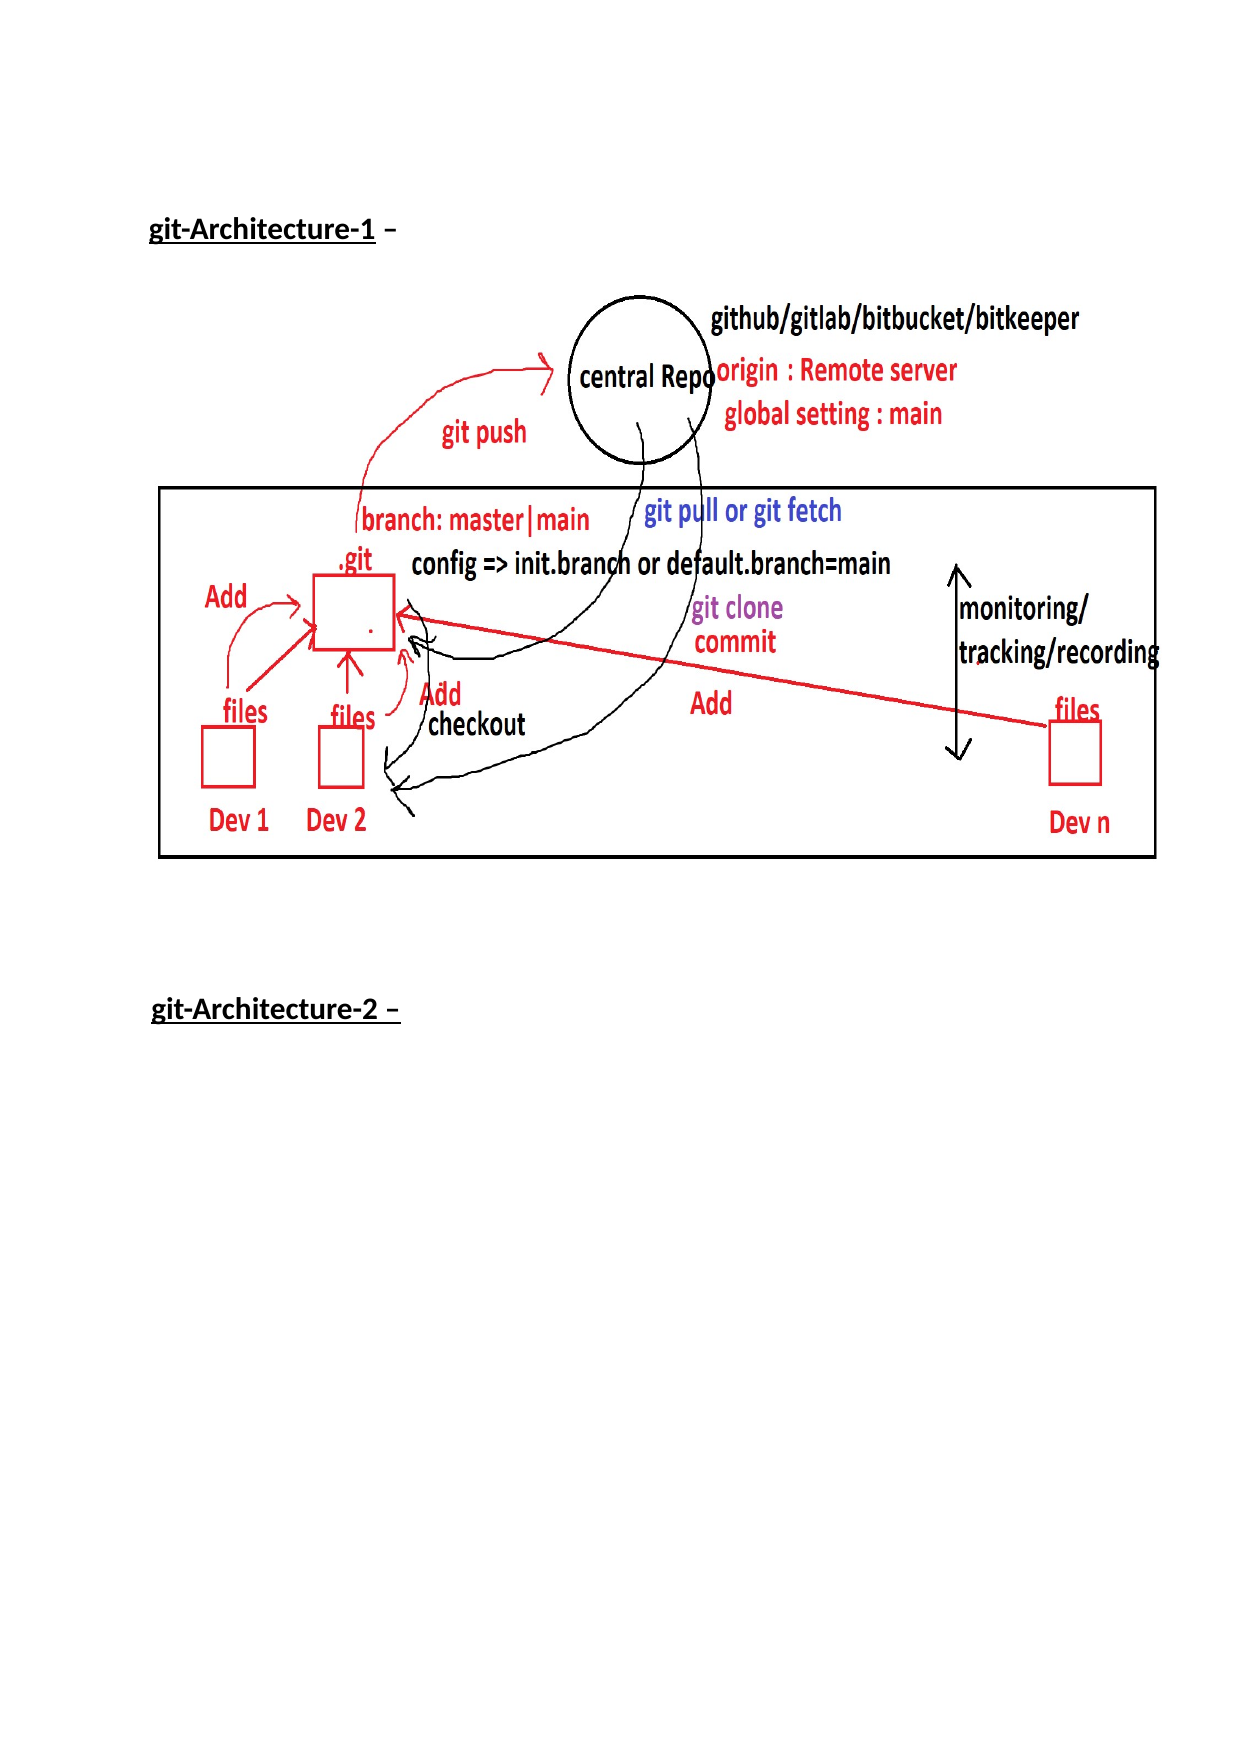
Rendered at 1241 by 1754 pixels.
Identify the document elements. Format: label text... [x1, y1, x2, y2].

picture [150, 268, 1202, 969]
text git-Architecture-2 – [150, 969, 1068, 1027]
text git-Architecture-1 – [148, 209, 1068, 247]
